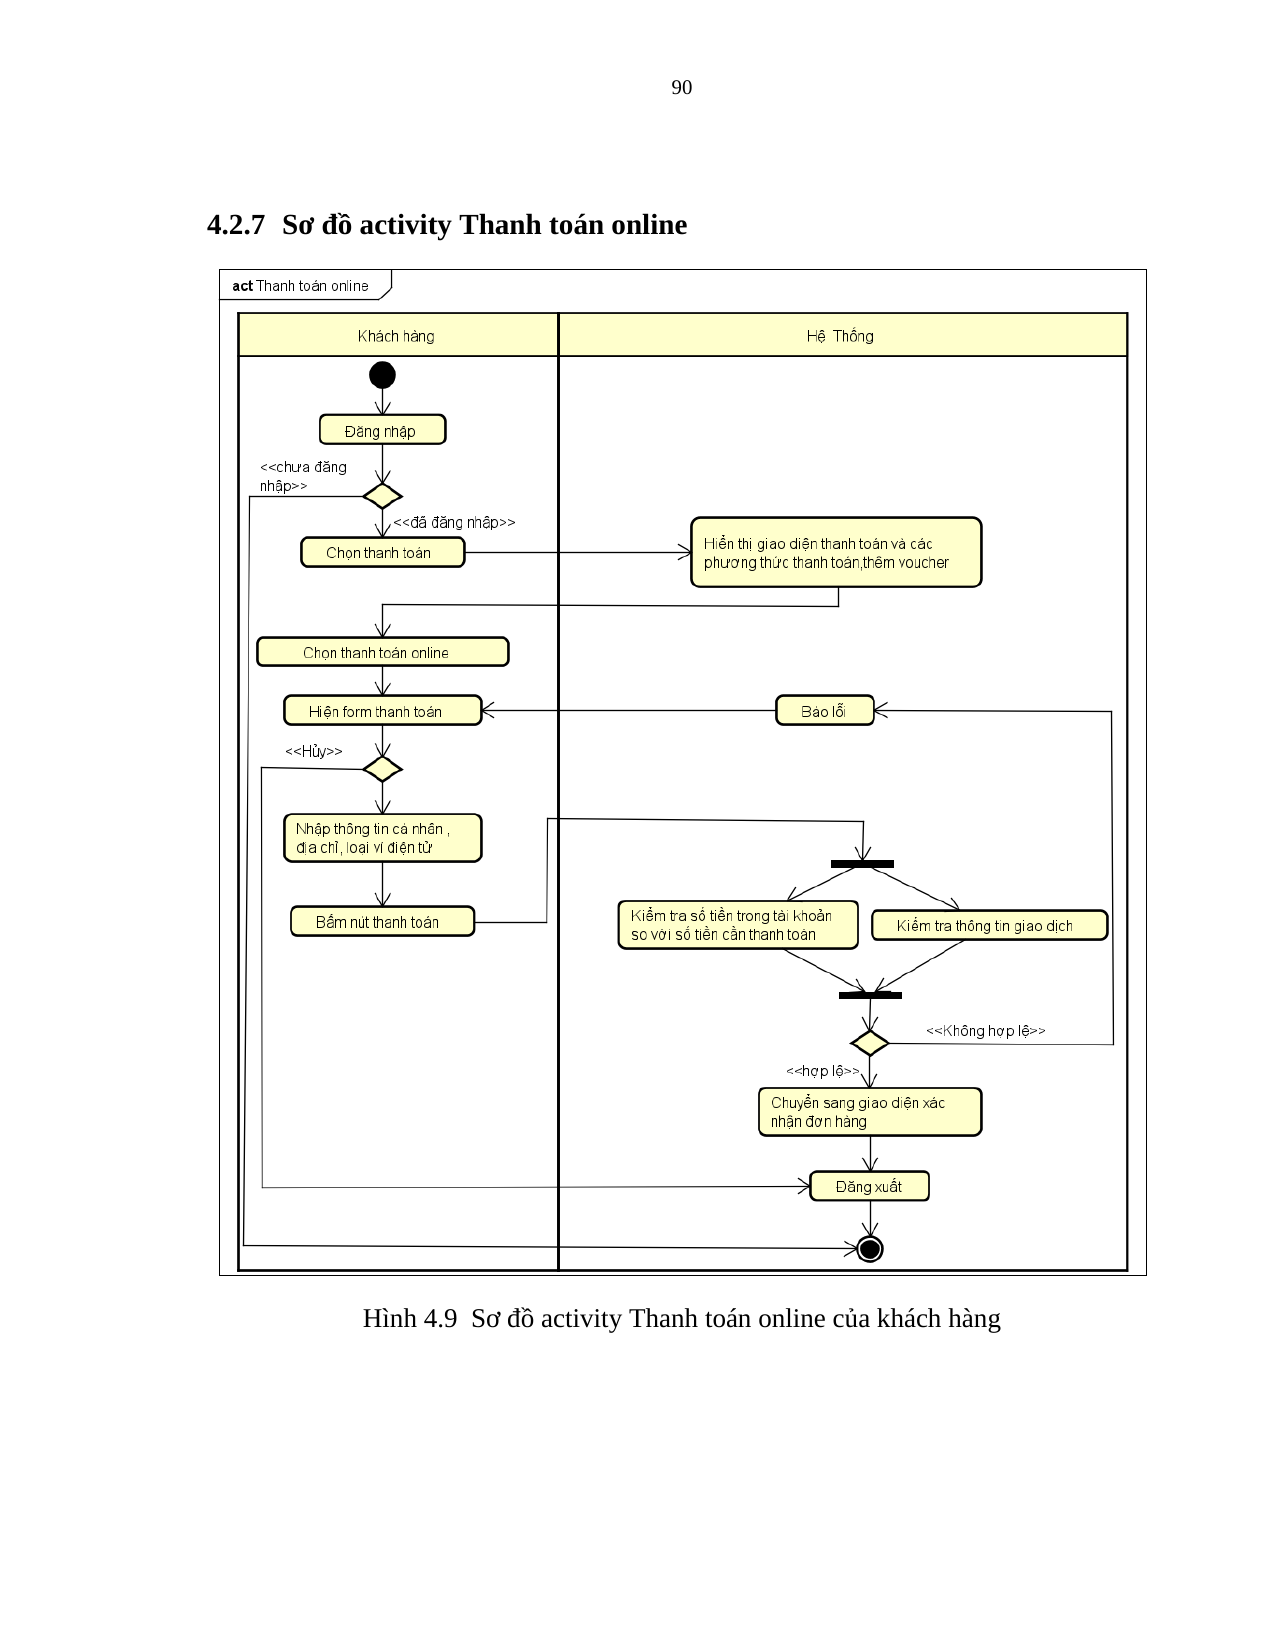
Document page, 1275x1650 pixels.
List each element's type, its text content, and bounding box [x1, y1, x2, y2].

text Hình . Sơ đồ activity Thanh toán online của khách hàng [207, 1302, 1157, 1333]
picture [206, 257, 1157, 1288]
subtitle Sơ đồ activity Thanh toán online [207, 207, 1157, 240]
